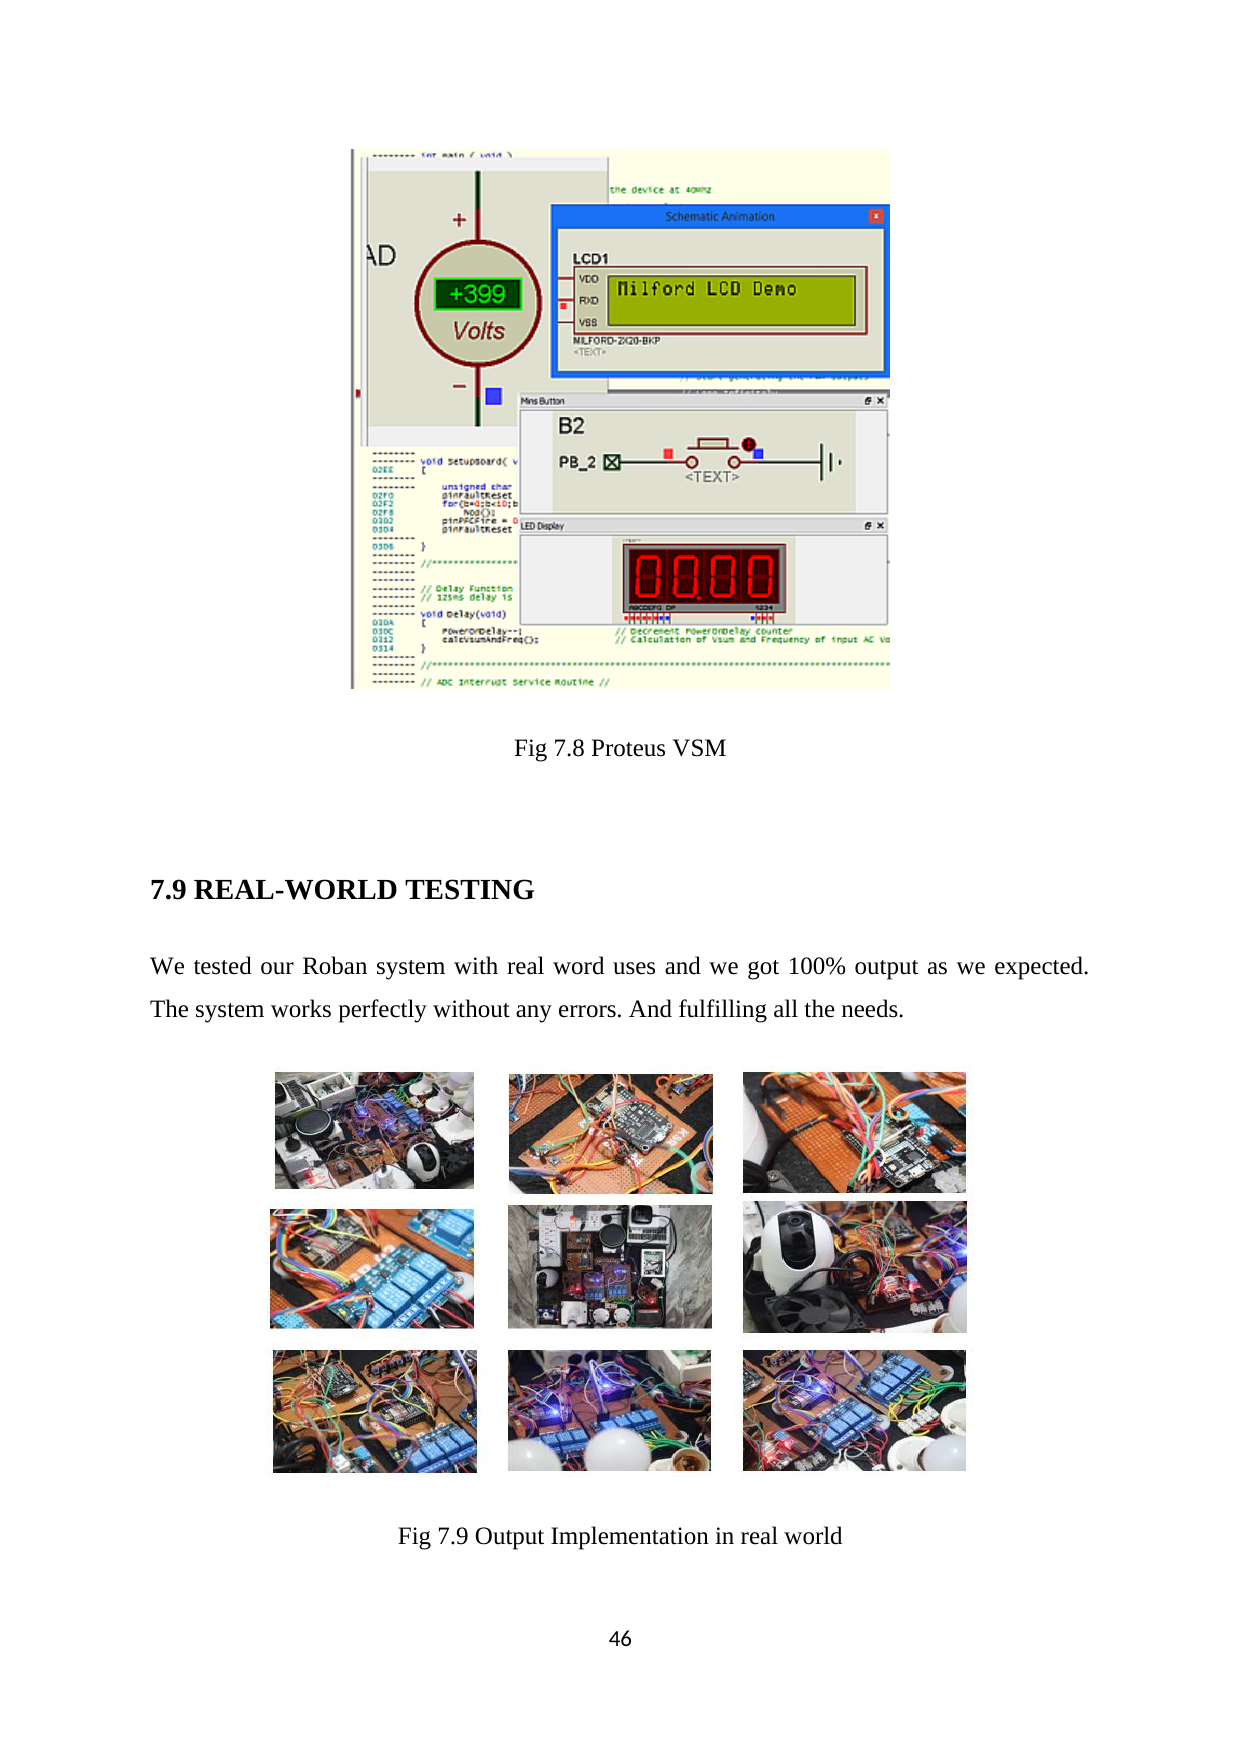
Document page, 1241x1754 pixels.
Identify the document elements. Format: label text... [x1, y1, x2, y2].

text Fig 7.9 Output Implementation in real world [150, 1521, 1090, 1550]
text We tested our Roban system with real word uses and we got 100% output as we expected. The system works perfectly without any errors. And fulfilling all the needs. [150, 951, 1090, 1023]
subtitle 7.9 REAL-WORLD TESTING [150, 872, 1090, 906]
picture [350, 149, 890, 689]
picture [266, 1066, 974, 1478]
text Fig 7.8 Proteus VSM [150, 733, 1090, 761]
